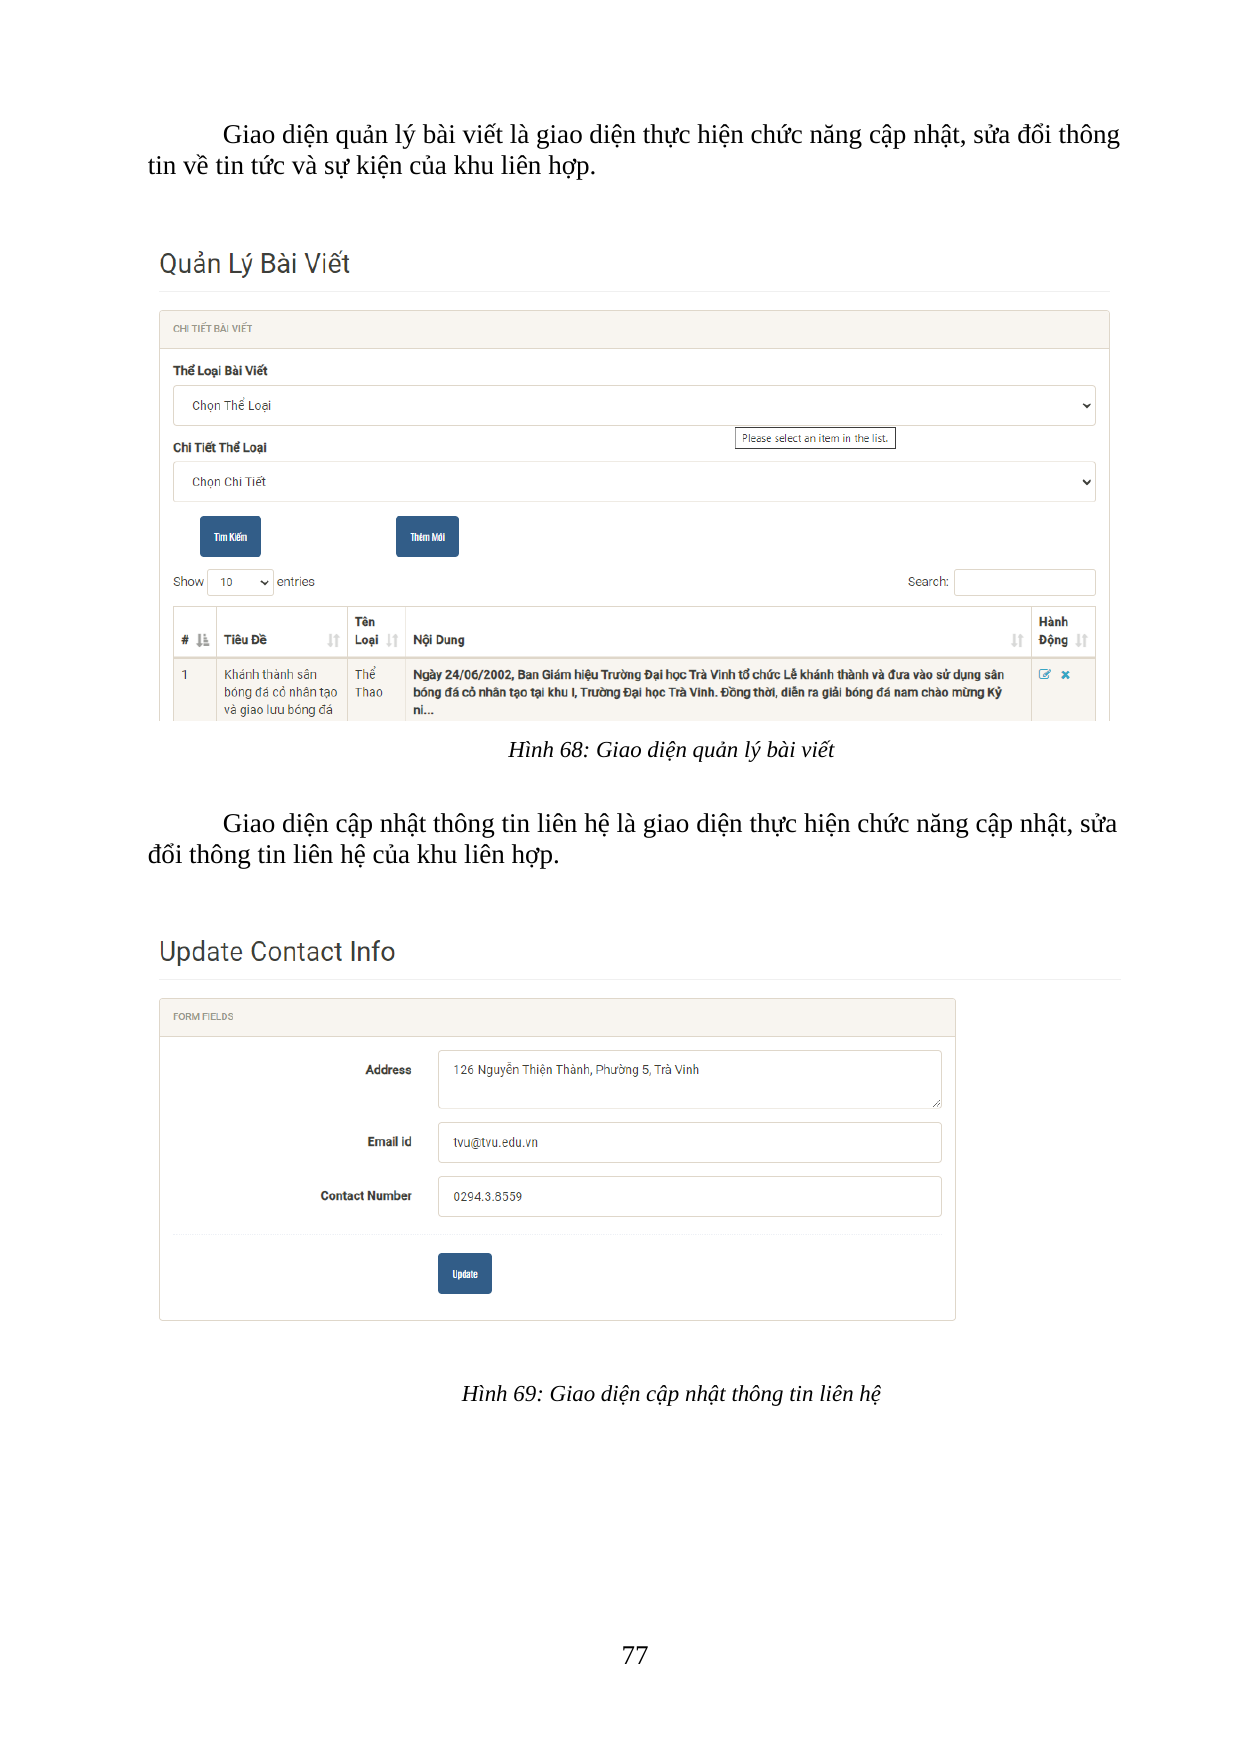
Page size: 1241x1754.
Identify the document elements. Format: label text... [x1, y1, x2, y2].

text Giao diện quản lý bài viết là giao diện thực hiện chức năng cập nhật, sửa đổi thông tin về tin tức và sự kiện của khu liên hợp. [148, 118, 1122, 180]
text Hình 68: Giao diện quản lý bài viết [148, 736, 1122, 762]
text Giao diện cập nhật thông tin liên hệ là giao diện thực hiện chức năng cập nhật, sửa đổi thông tin liên hệ của khu liên hợp. [148, 807, 1122, 869]
picture [147, 915, 1123, 1365]
text Hình 69: Giao diện cập nhật thông tin liên hệ [148, 1381, 1122, 1407]
picture [147, 242, 1123, 721]
